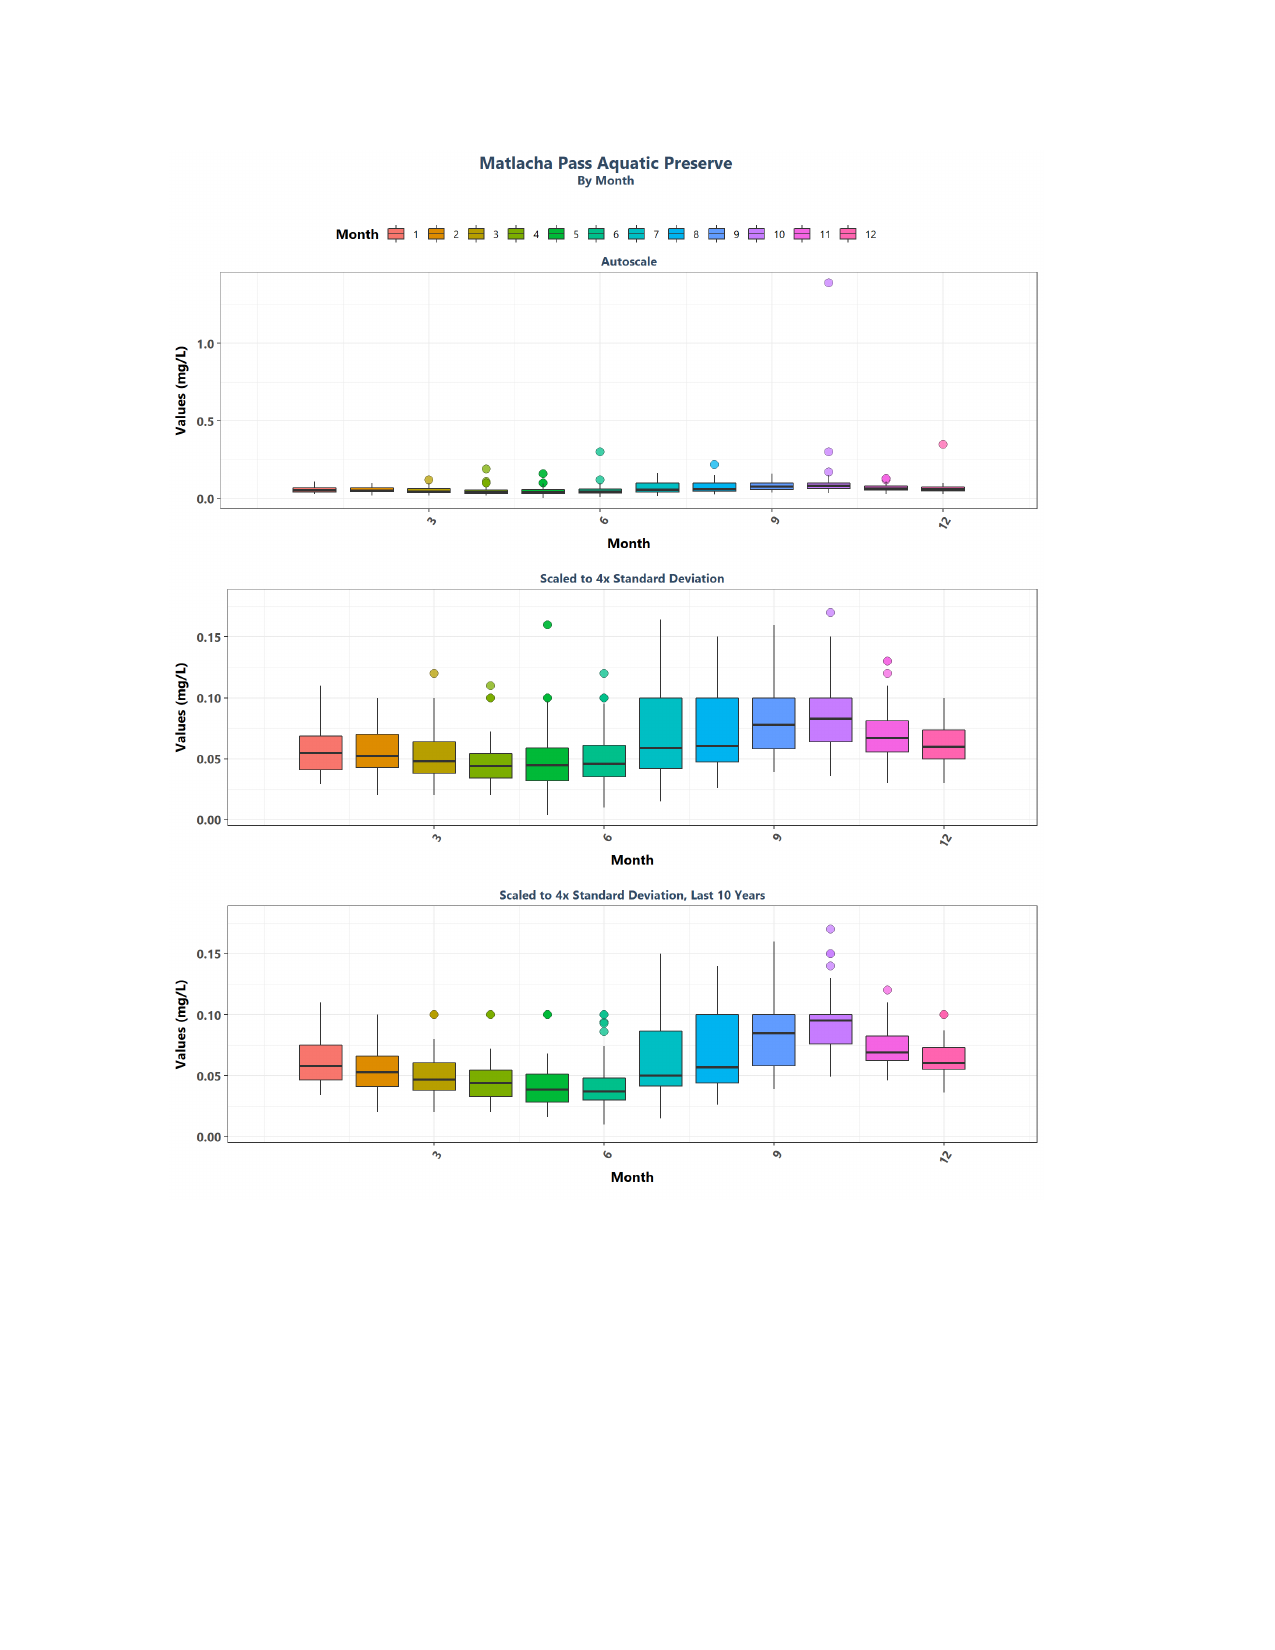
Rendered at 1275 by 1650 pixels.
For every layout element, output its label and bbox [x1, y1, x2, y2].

picture [168, 150, 1044, 1200]
